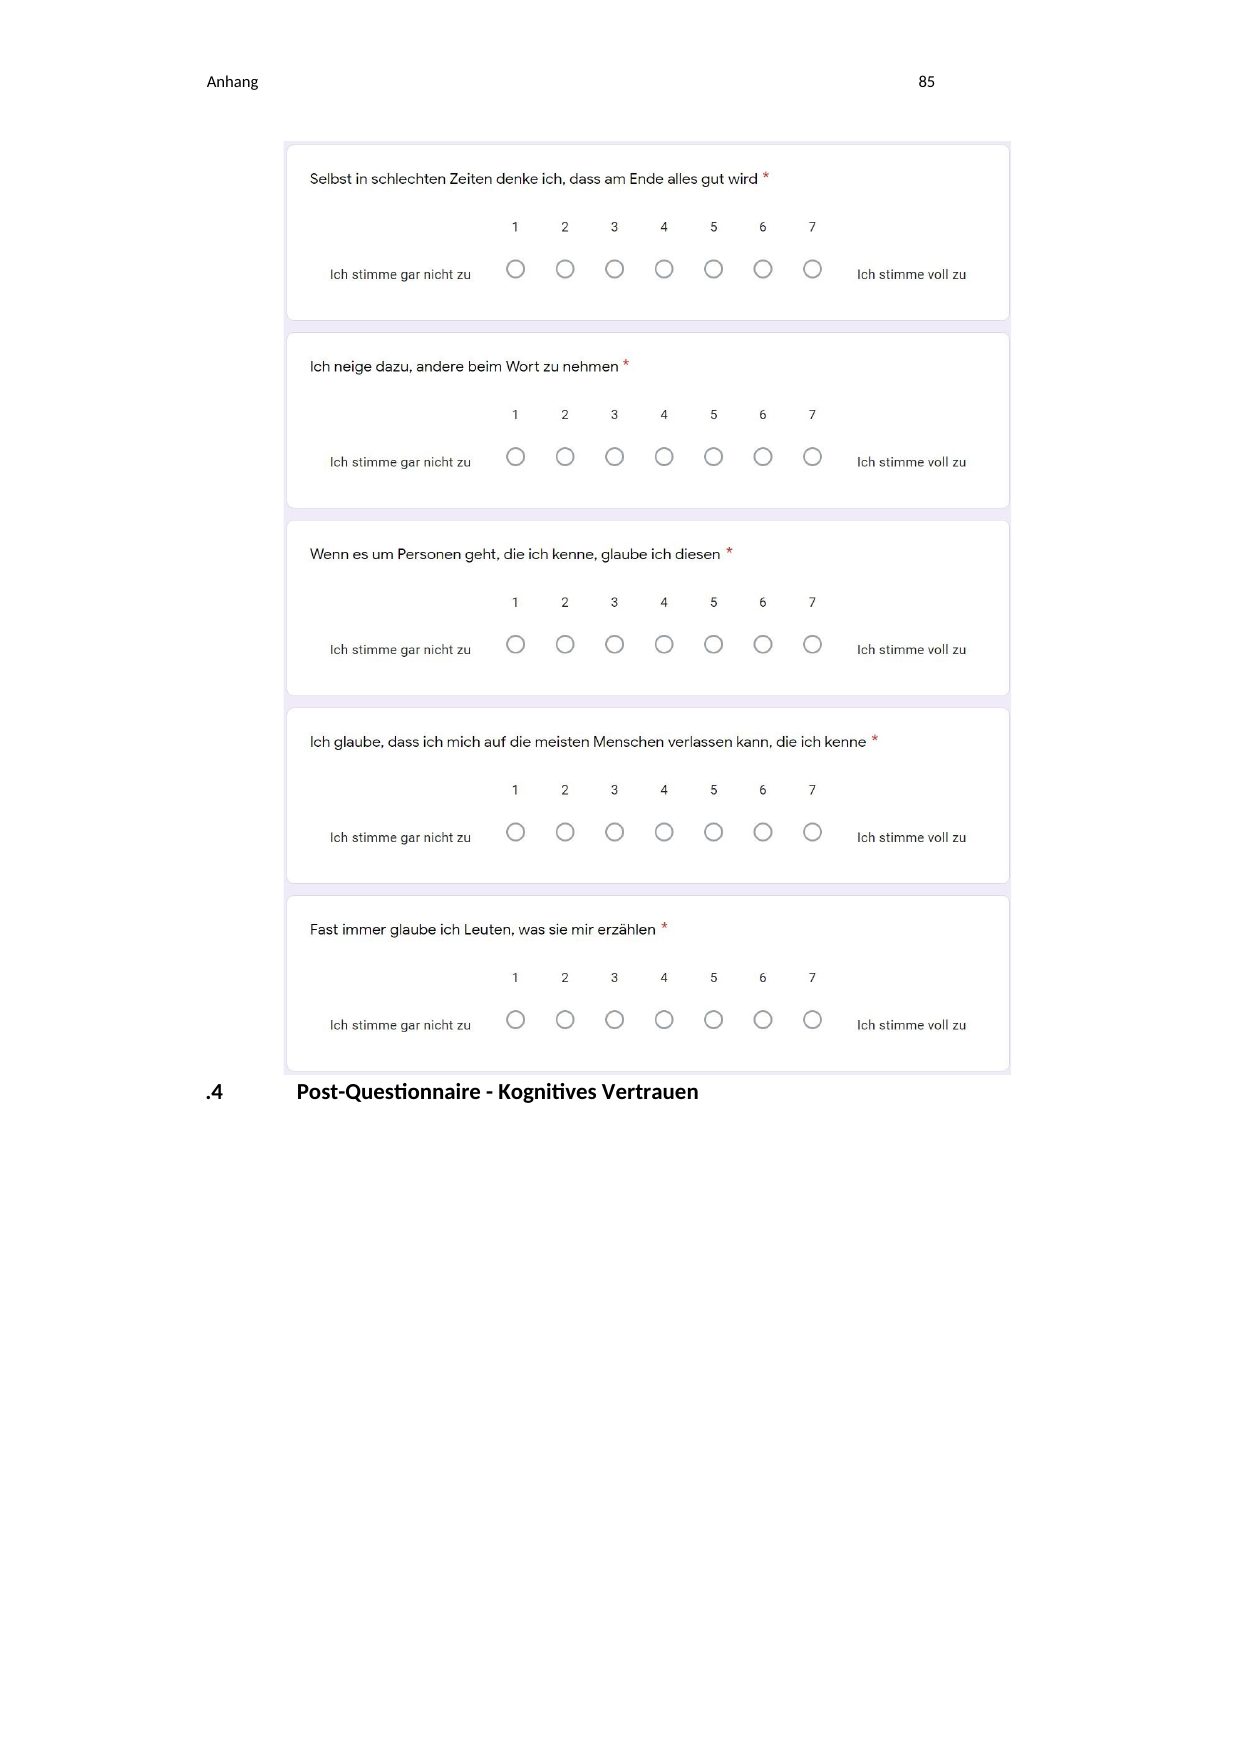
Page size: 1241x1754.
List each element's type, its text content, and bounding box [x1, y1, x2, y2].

text .4 Post-Questionnaire - Kognitives Vertrauen [205, 1077, 699, 1105]
picture [283, 141, 1012, 1075]
